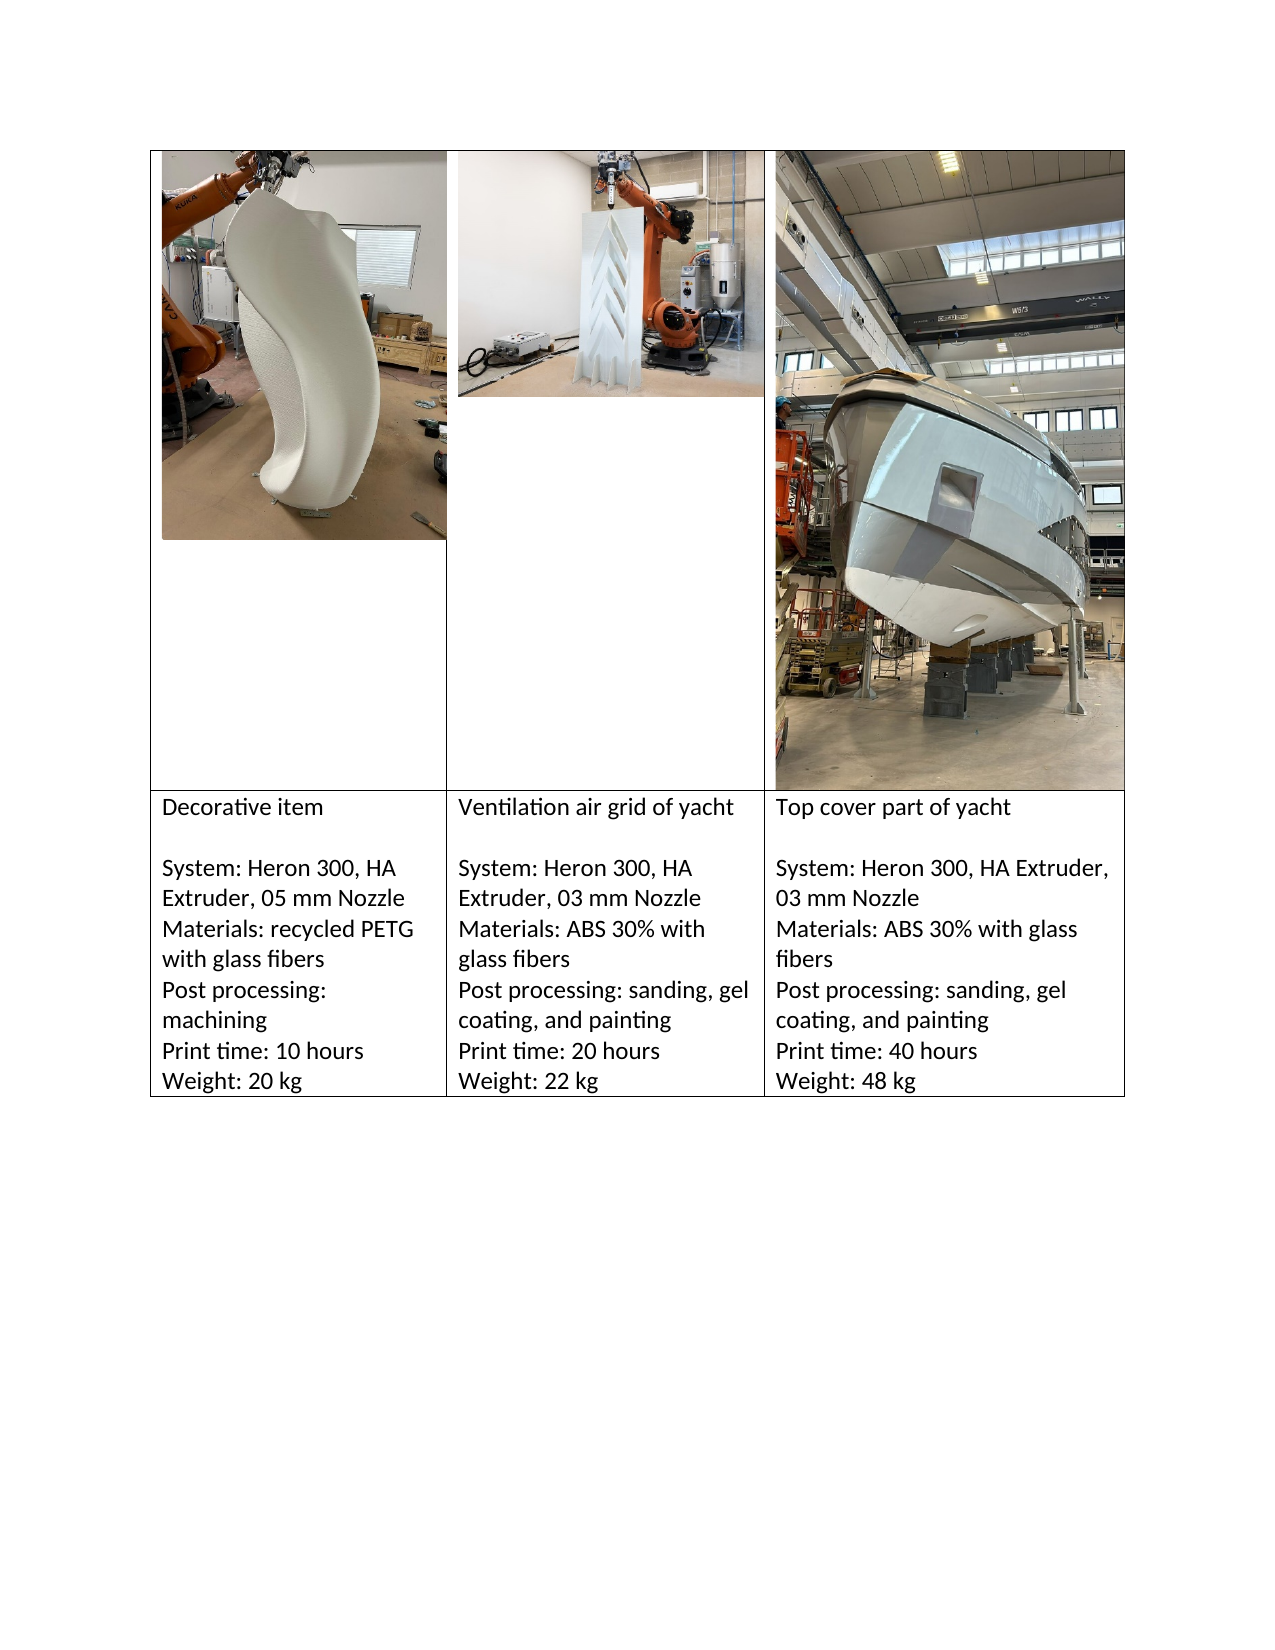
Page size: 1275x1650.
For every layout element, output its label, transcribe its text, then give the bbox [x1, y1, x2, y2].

picture [775, 151, 1125, 790]
table_header [765, 151, 775, 790]
picture [458, 151, 765, 397]
table_header [151, 151, 446, 790]
picture [161, 151, 447, 540]
table_cell Top cover part of yacht System: Heron 300, HA Extruder, 03 mm Nozzle Materials: ABS 30% with glass fibers Post processing: sanding, gel coating, and painting Print time: 40 hours Weight: 48 kg [765, 791, 1124, 1096]
table_cell Ventilation air grid of yacht System: Heron 300, HA Extruder, 03 mm Nozzle Materials: ABS 30% with glass fibers Post processing: sanding, gel coating, and painting Print time: 20 hours Weight: 22 kg [447, 791, 764, 1096]
table_header [447, 151, 764, 790]
table_cell Decorative item System: Heron 300, HA Extruder, 05 mm Nozzle Materials: recycled PETG with glass fibers Post processing: machining Print time: 10 hours Weight: 20 kg [151, 791, 446, 1096]
